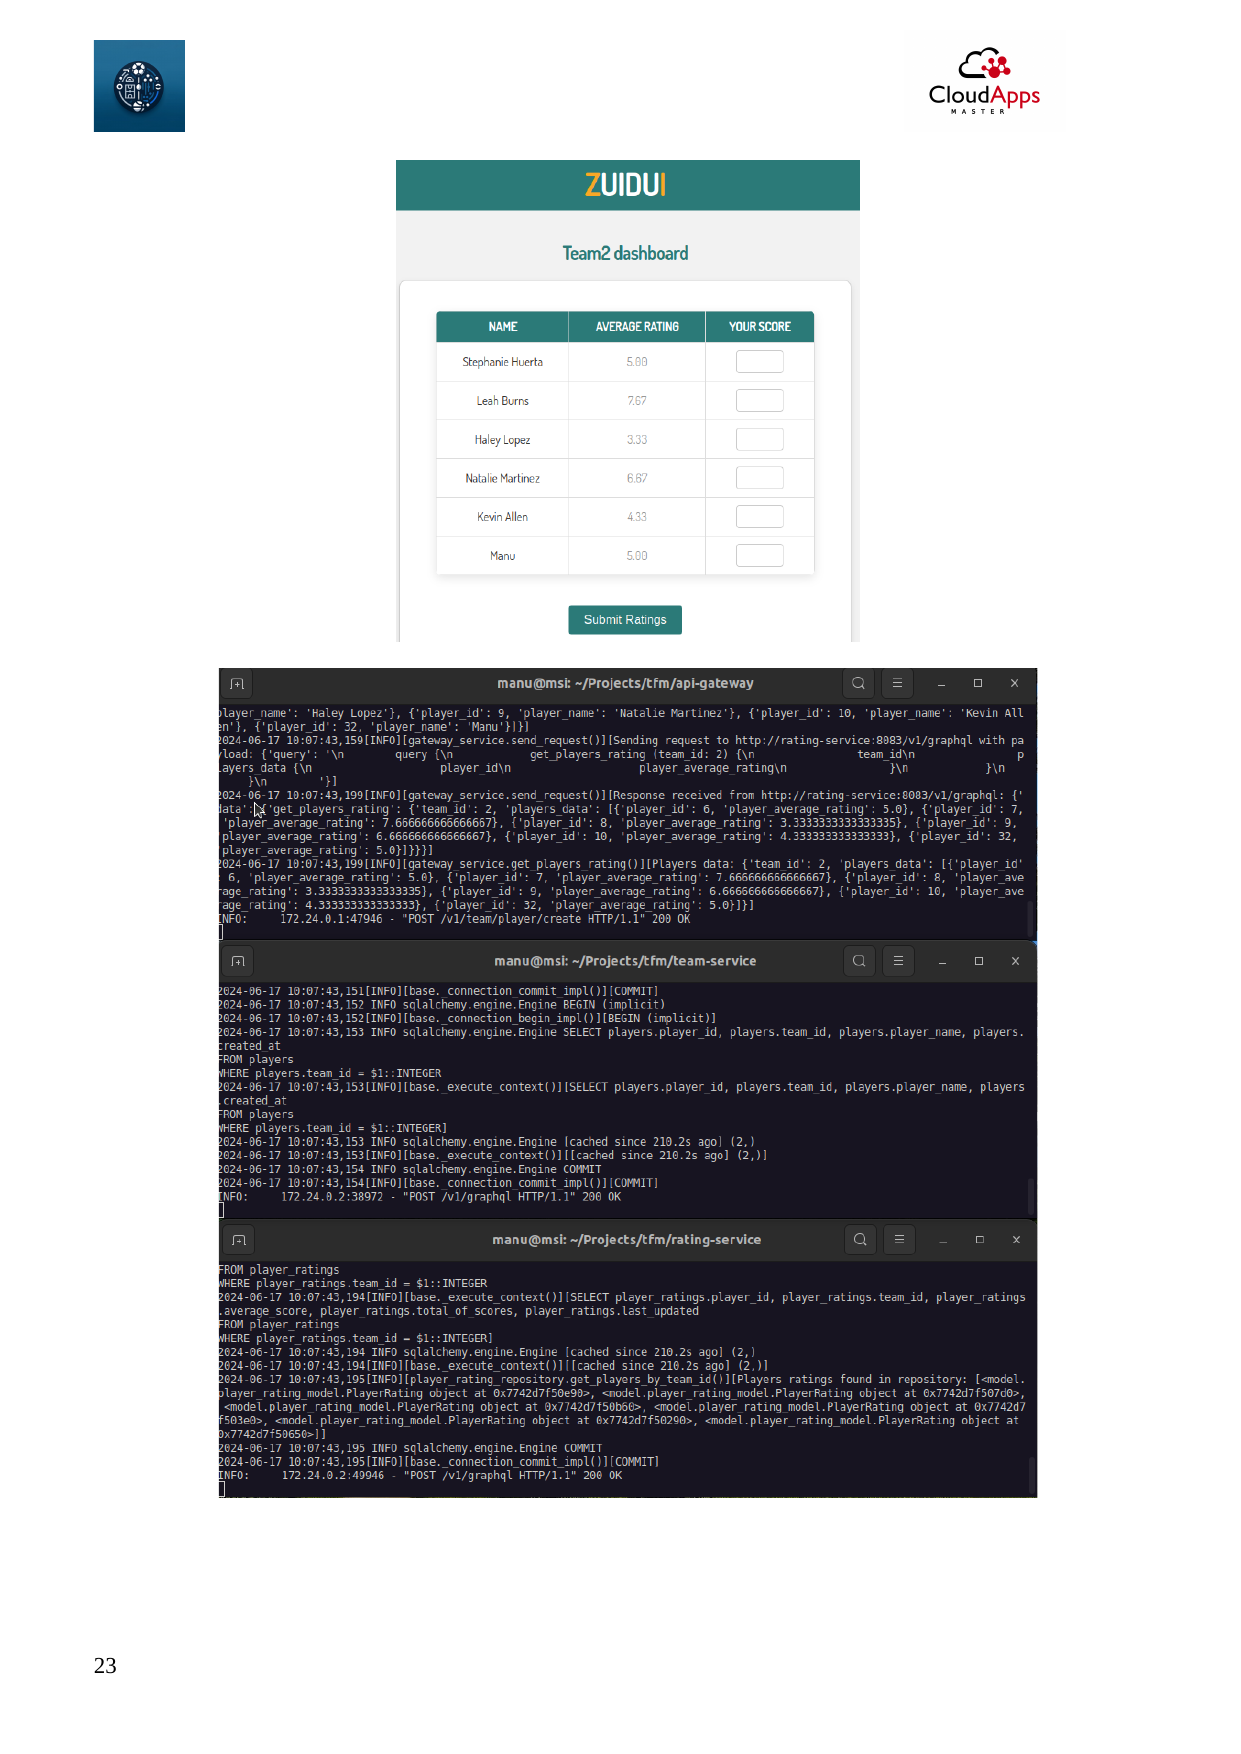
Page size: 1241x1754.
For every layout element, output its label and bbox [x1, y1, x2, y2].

picture [903, 30, 1066, 132]
picture [396, 160, 860, 642]
picture [218, 668, 1038, 1498]
picture [93, 40, 185, 132]
